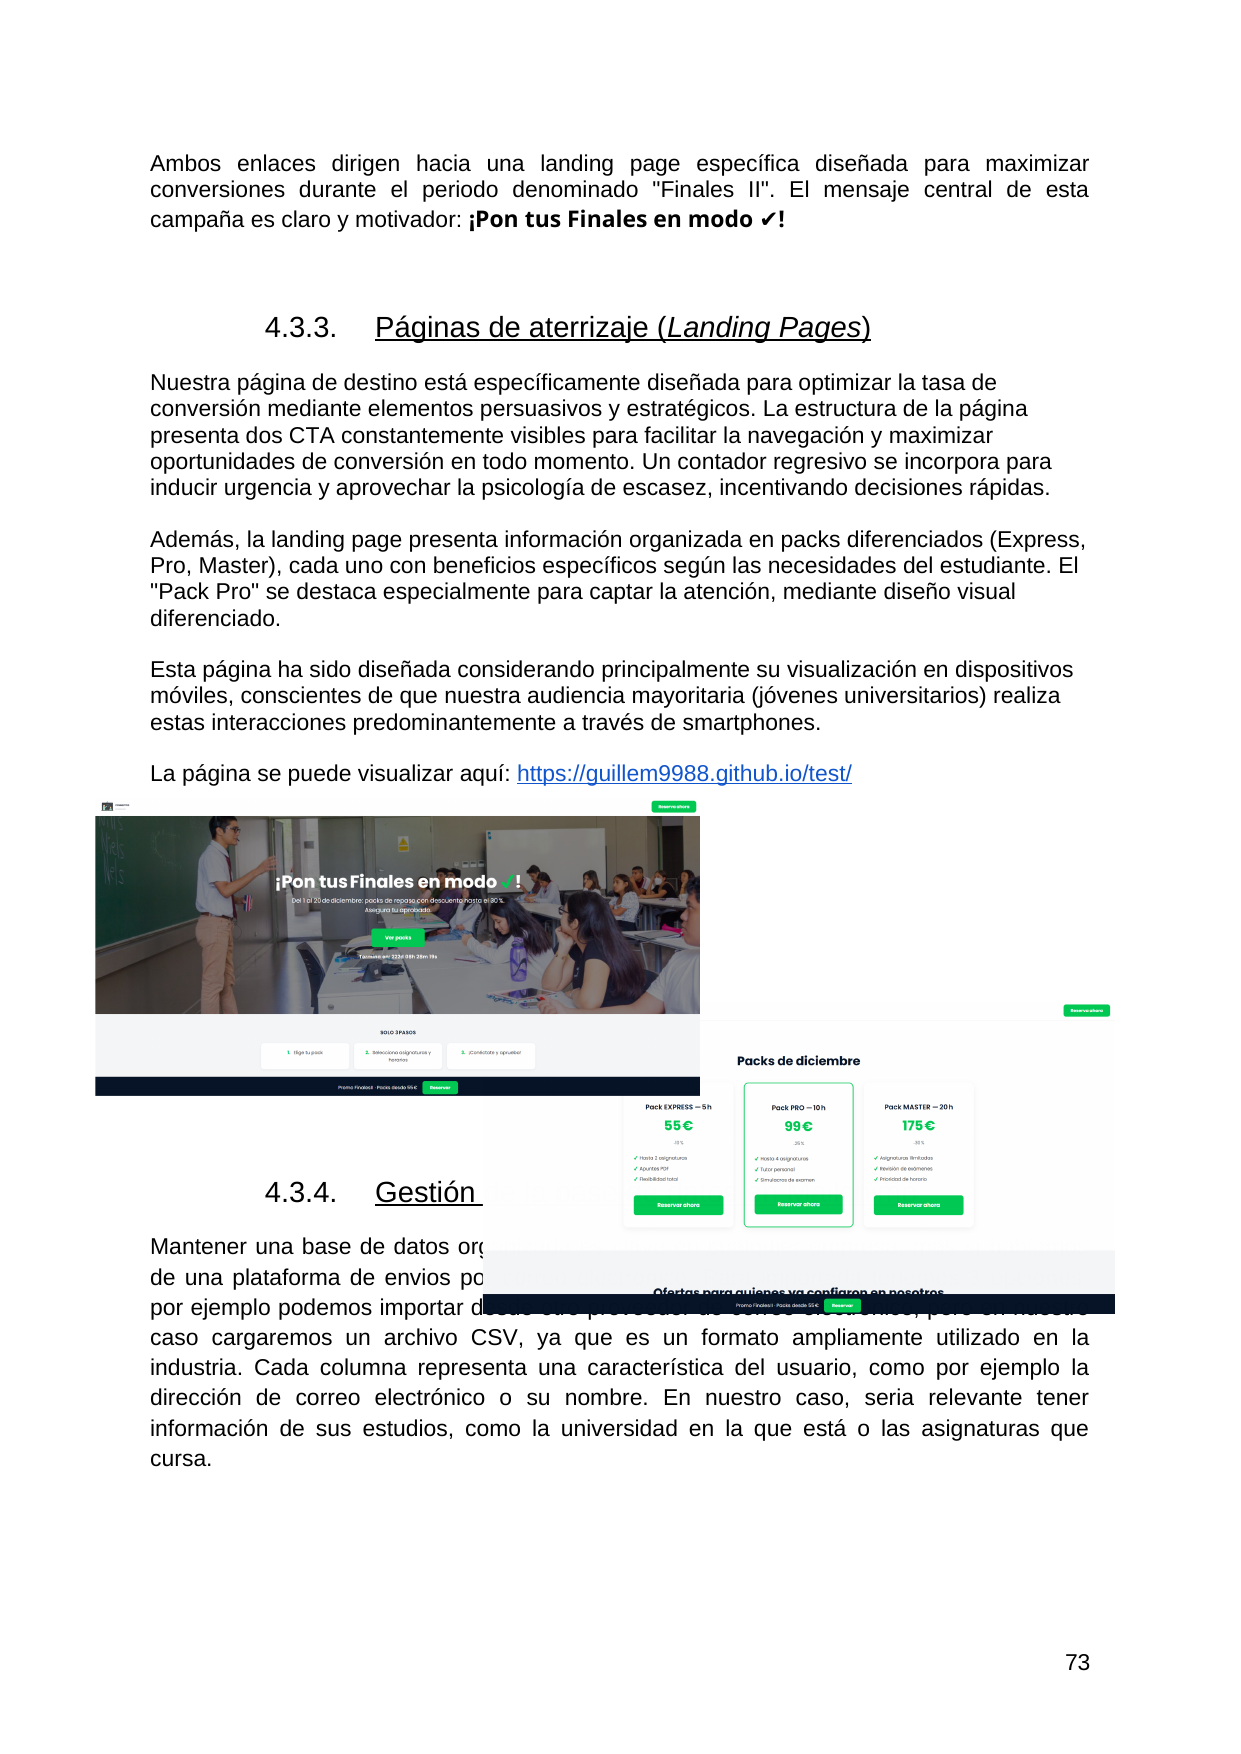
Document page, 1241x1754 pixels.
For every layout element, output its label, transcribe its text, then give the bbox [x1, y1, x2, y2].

text Nuestra página de destino está específicamente diseñada para optimizar la tasa de conversión mediante elementos persuasivos y estratégicos. La estructura de la página presenta dos CTA constantemente visibles para facilitar la navegación y maximizar oportunidades de conversión en todo momento. Un contador regresivo se incorpora para inducir urgencia y aprovechar la psicología de escasez, incentivando decisiones rápidas. [150, 369, 1090, 501]
text Mantener una base de datos organizada es clave en cualquier empresa, más si hablamos de una plataforma de envios por correo electrónico. Para importarla tenemos 3 opciones, por ejemplo podemos importar desde otro proveedor de correo electrónico, pero en nuestro caso cargaremos un archivo CSV, ya que es un formato ampliamente utilizado en la industria. Cada columna representa una característica del usuario, como por ejemplo la dirección de correo electrónico o su nombre. En nuestro caso, seria relevante tener información de sus estudios, como la universidad en la que está o las asignaturas que cursa. [150, 1233, 1090, 1471]
text Ambos enlaces dirigen hacia una landing page específica diseñada para maximizar conversiones durante el periodo denominado "Finales II". El mensaje central de esta campaña es claro y motivador: ¡Pon tus Finales en modo ✔! [150, 150, 1090, 234]
text Esta página ha sido diseñada considerando principalmente su visualización en dispositivos móviles, conscientes de que nuestra audiencia mayoritaria (jóvenes universitarios) realiza estas interacciones predominantemente a través de smartphones. [150, 656, 1090, 735]
text La página se puede visualizar aquí: https://guillem9988.github.io/test/ [150, 760, 1090, 786]
picture [95, 798, 1115, 1314]
subtitle Gestión de la base de datos en Mailchimp [337, 1175, 482, 1208]
subtitle Páginas de aterrizaje (Landing Pages) [337, 310, 1090, 344]
text Además, la landing page presenta información organizada en packs diferenciados (Express, Pro, Master), cada uno con beneficios específicos según las necesidades del estudiante. El "Pack Pro" se destaca especialmente para captar la atención, mediante diseño visual diferenciado. [150, 526, 1090, 631]
